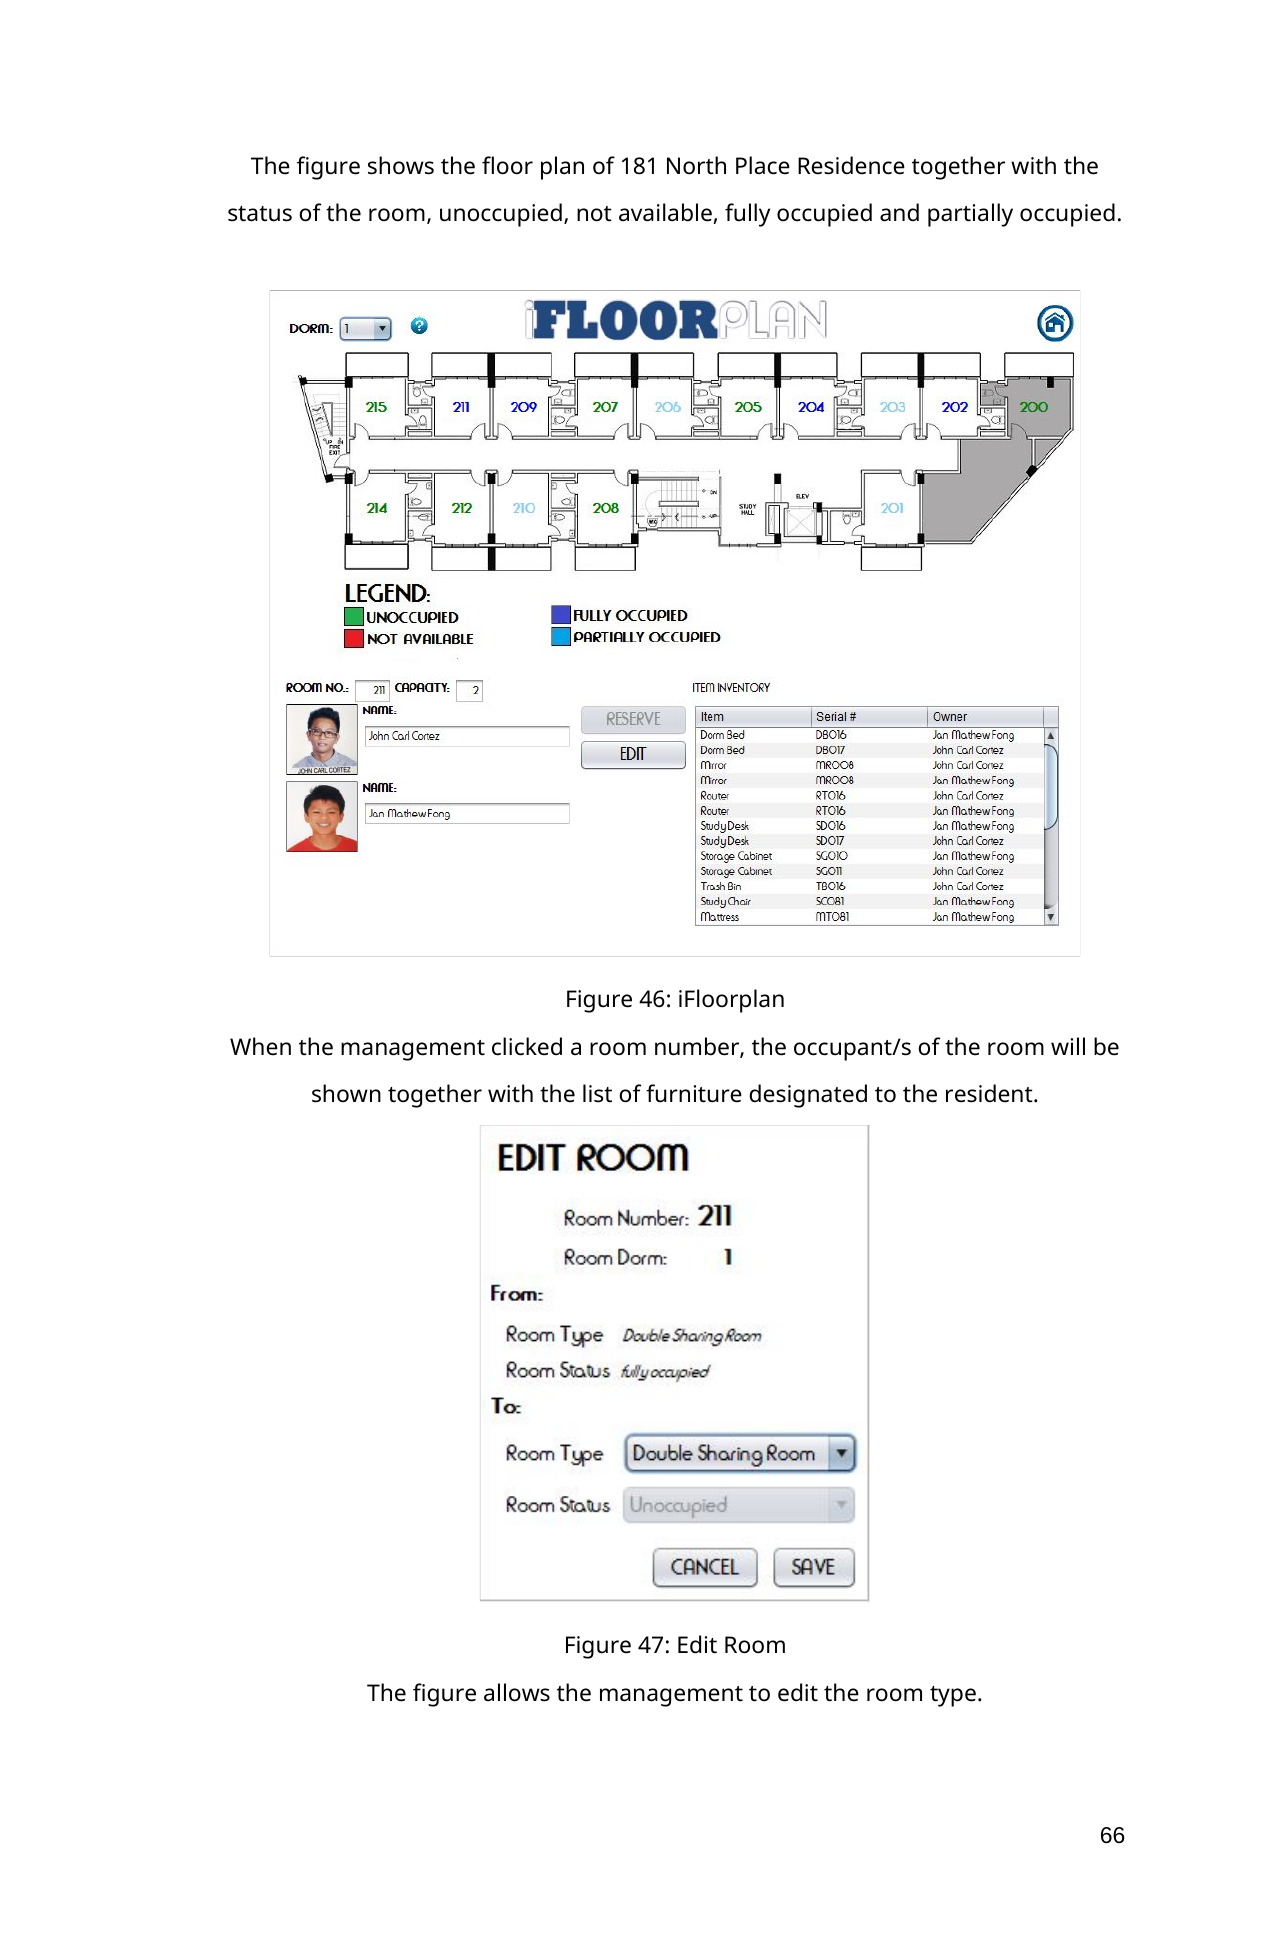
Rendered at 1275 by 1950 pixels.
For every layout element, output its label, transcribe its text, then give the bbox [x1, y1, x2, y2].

picture [269, 290, 1081, 957]
text The figure shows the floor plan of 181 North Place Residence together with the status of the room, unoccupied, not available, fully occupied and partially occupied. [225, 150, 1125, 228]
text The figure allows the management to edit the room type. [225, 1677, 1125, 1708]
subtitle Figure 46: iFloorplan [225, 983, 1125, 1014]
picture [479, 1125, 871, 1603]
subtitle Figure 47: Edit Room [225, 1629, 1125, 1660]
text When the management clicked a room number, the occupant/s of the room will be shown together with the list of furniture designated to the resident. [225, 1031, 1125, 1109]
